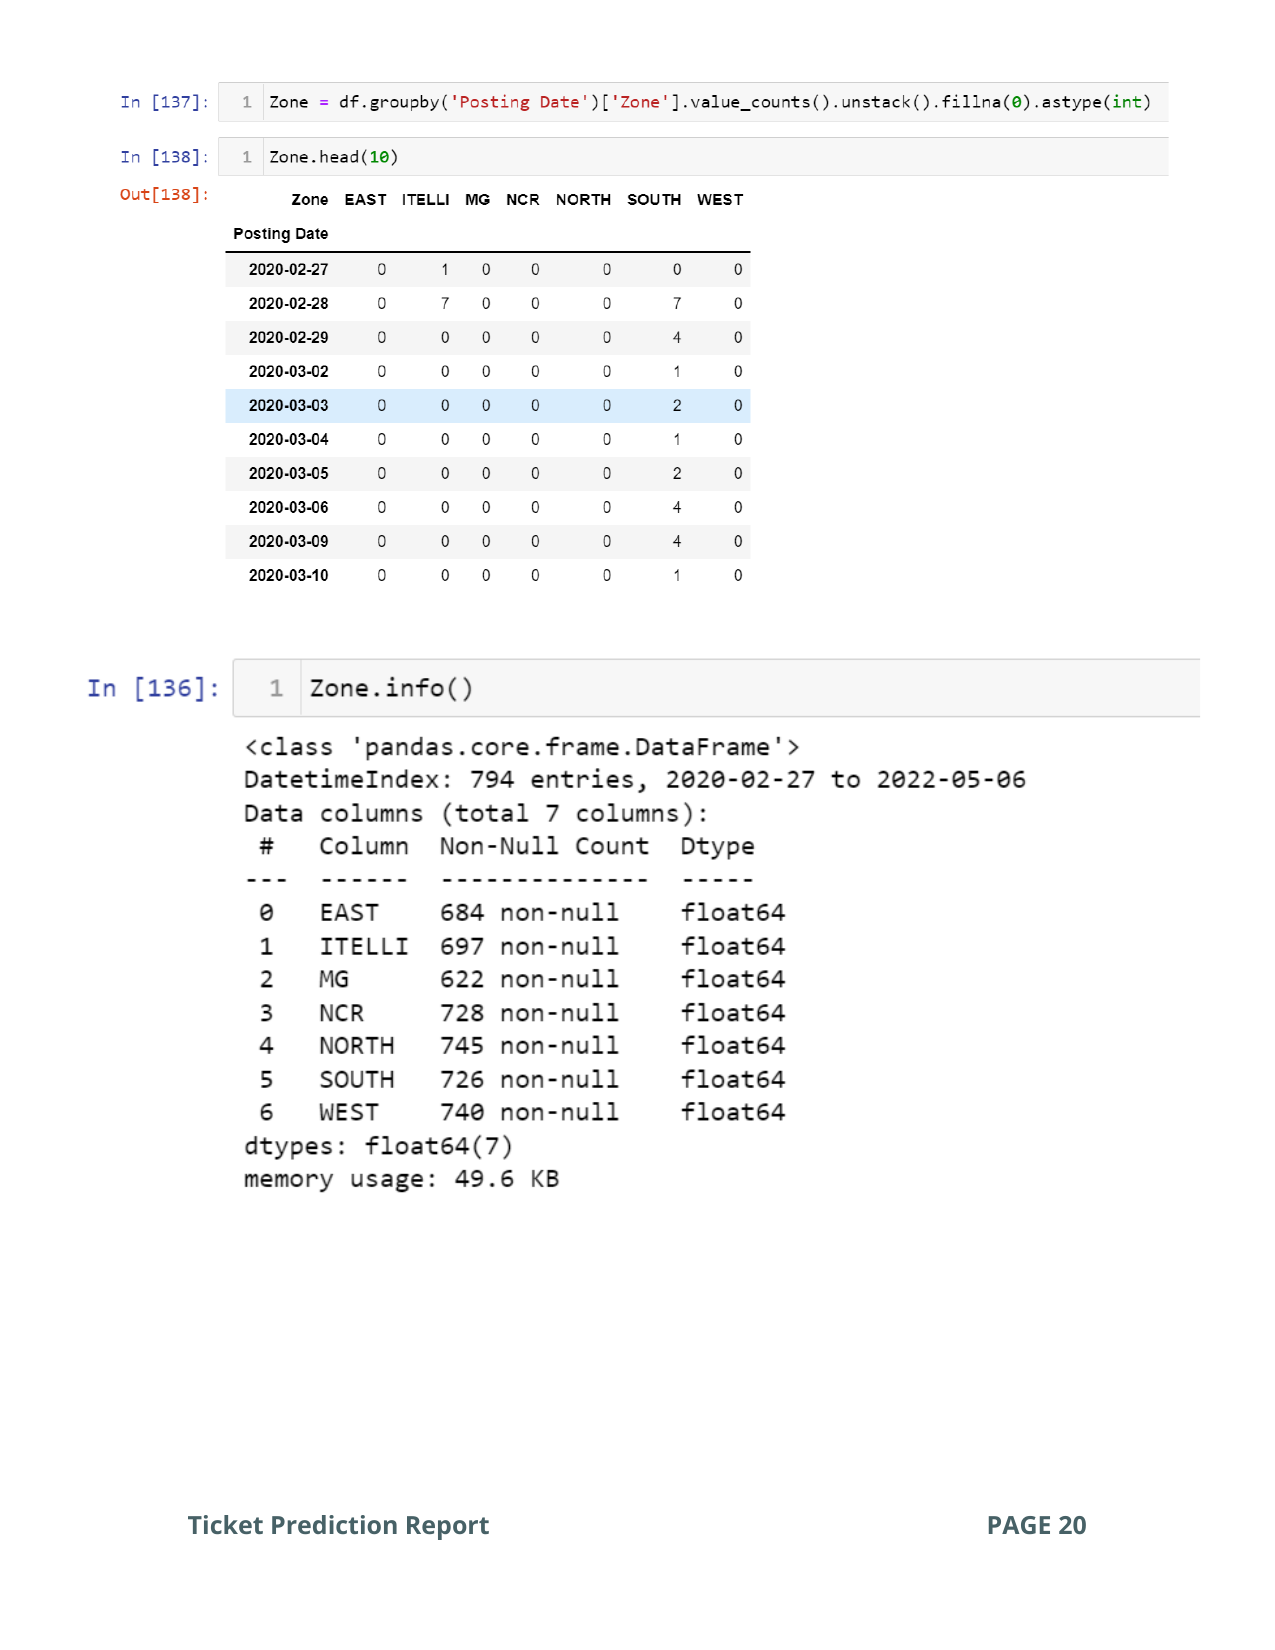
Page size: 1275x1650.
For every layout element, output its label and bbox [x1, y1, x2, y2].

picture [106, 75, 1169, 609]
picture [75, 648, 1200, 1221]
